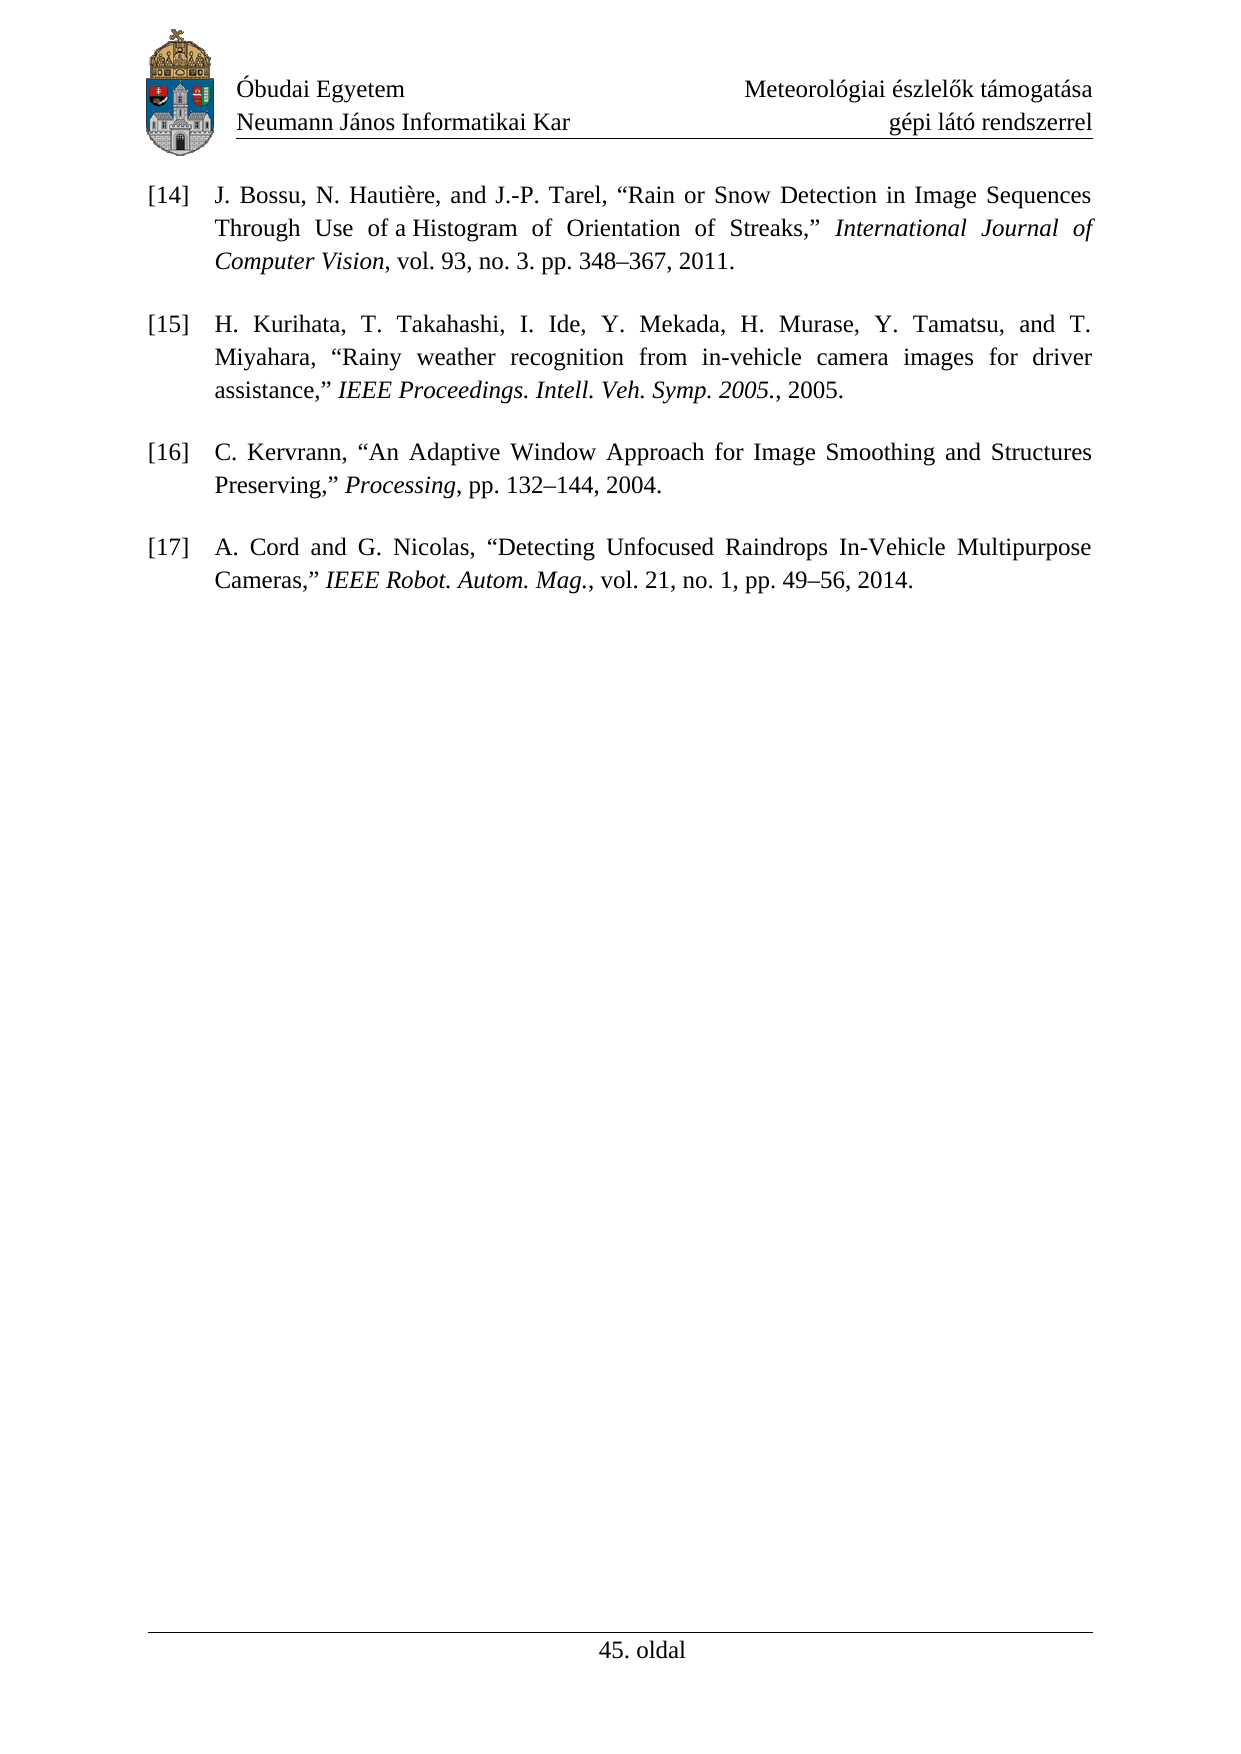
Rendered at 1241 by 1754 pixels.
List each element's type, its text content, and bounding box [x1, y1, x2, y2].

text [16] C. Kervrann, “An Adaptive Window Approach for Image Smoothing and Structures Preserving,” Processing, pp. 132–144, 2004. [148, 437, 1093, 499]
picture [146, 28, 215, 157]
text [14] J. Bossu, N. Hautière, and J.-P. Tarel, “Rain or Snow Detection in Image Sequences Through Use of a Histogram of Orientation of Streaks,” International Journal of Computer Vision, vol. 93, no. 3. pp. 348–367, 2011. [148, 180, 1093, 275]
text [17] A. Cord and G. Nicolas, “Detecting Unfocused Raindrops In-Vehicle Multipurpose Cameras,” IEEE Robot. Autom. Mag., vol. 21, no. 1, pp. 49–56, 2014. [148, 532, 1093, 594]
text [15] H. Kurihata, T. Takahashi, I. Ide, Y. Mekada, H. Murase, Y. Tamatsu, and T. Miyahara, “Rainy weather recognition from in-vehicle camera images for driver assistance,” IEEE Proceedings. Intell. Veh. Symp. 2005., 2005. [148, 309, 1093, 403]
